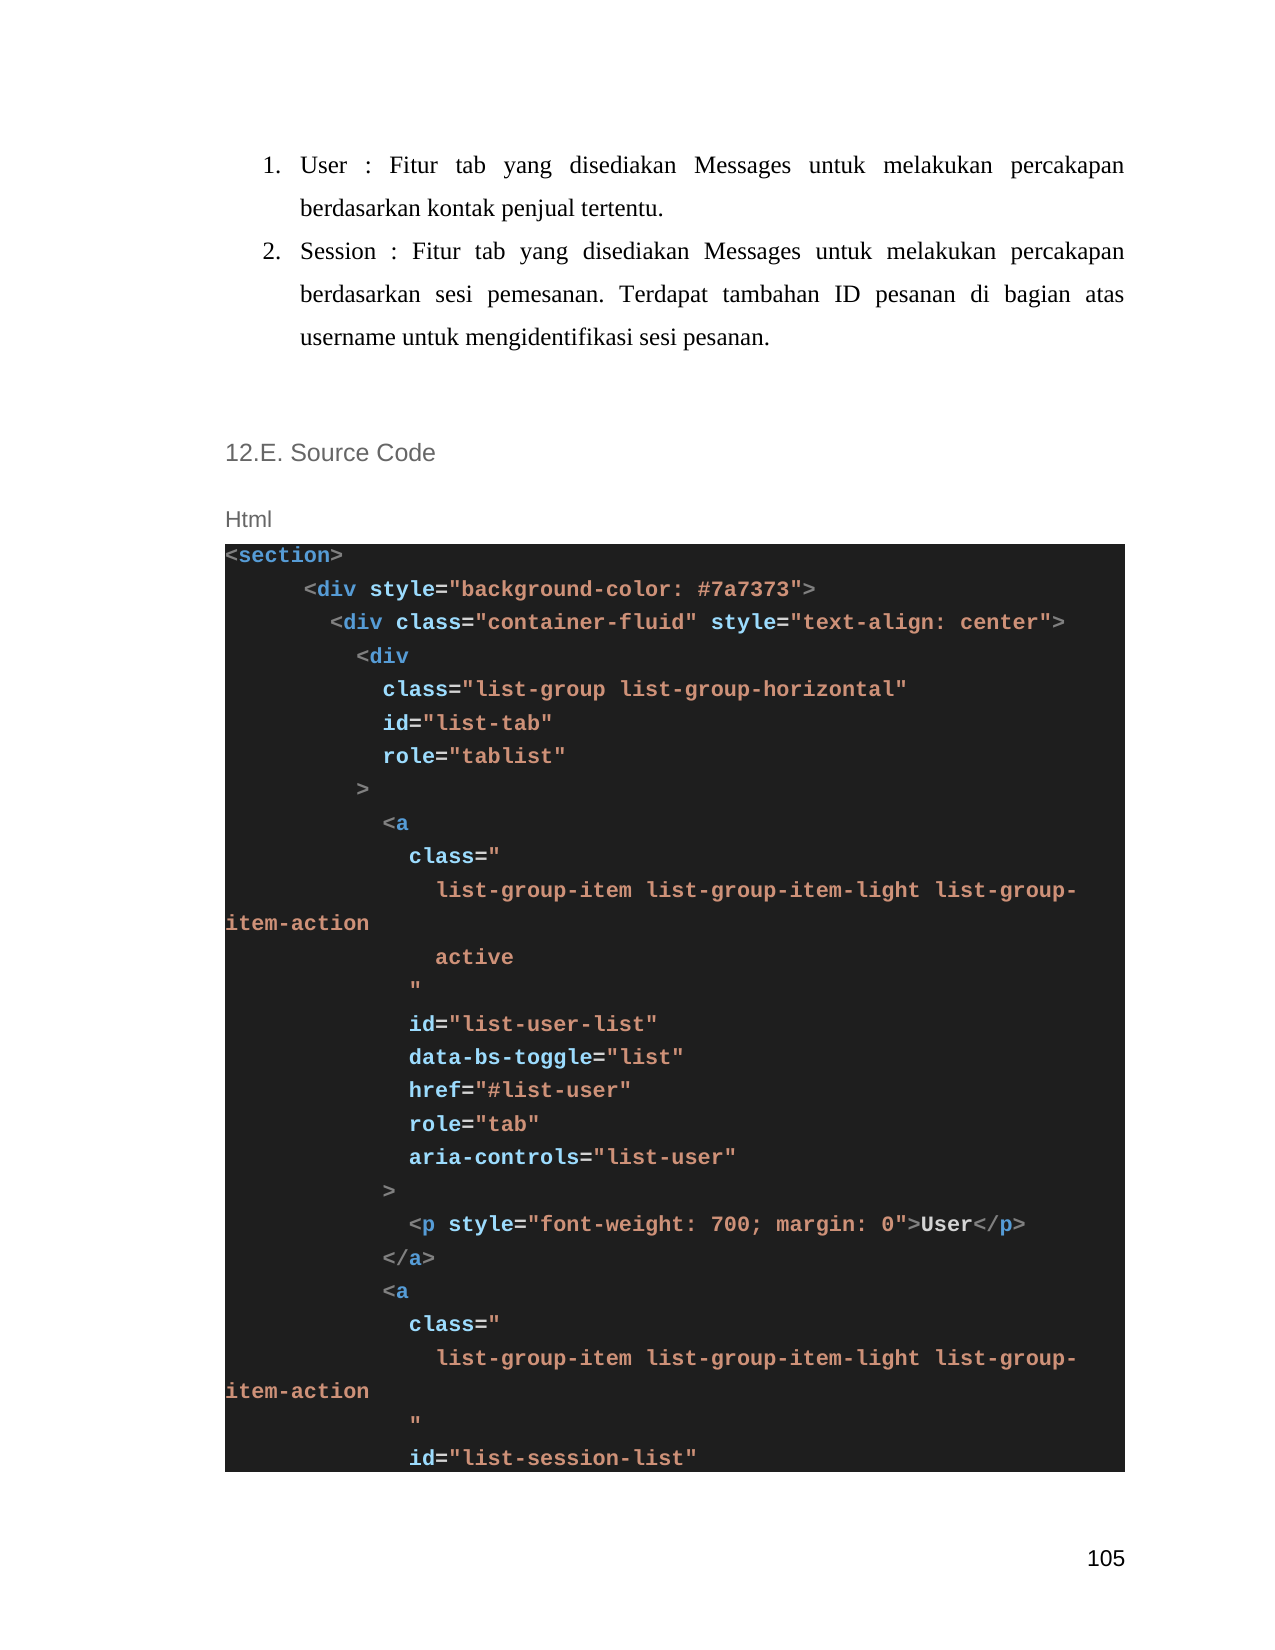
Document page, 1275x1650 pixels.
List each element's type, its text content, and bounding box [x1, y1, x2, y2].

text list-group-item list-group-item-light list-group-item-action [225, 879, 1125, 937]
text role="tablist" [225, 745, 1125, 770]
list User : Fitur tab yang disediakan Messages untuk melakukan percakapan berdasarkan kontak penjual tertentu. [262, 150, 1125, 222]
subtitle 12.E. Source Code [225, 438, 1125, 467]
list Session : Fitur tab yang disediakan Messages untuk melakukan percakapan berdasarkan sesi pemesanan. Terdapat tambahan ID pesanan di bagian atas username untuk mengidentifikasi sesi pesanan. [262, 236, 1125, 351]
text <div style="background-color: #7a7373"> [225, 578, 1125, 603]
text class="list-group list-group-horizontal" [225, 678, 1125, 703]
text id="list-tab" [225, 712, 1125, 737]
text <section> [225, 544, 1125, 569]
text <a [225, 812, 1125, 837]
text active [225, 946, 1125, 971]
subtitle Html [150, 506, 1125, 532]
text <div [225, 645, 1125, 670]
text > [225, 779, 1125, 803]
text class=" [225, 846, 1125, 870]
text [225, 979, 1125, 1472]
text <div class="container-fluid" style="text-align: center"> [225, 611, 1125, 636]
